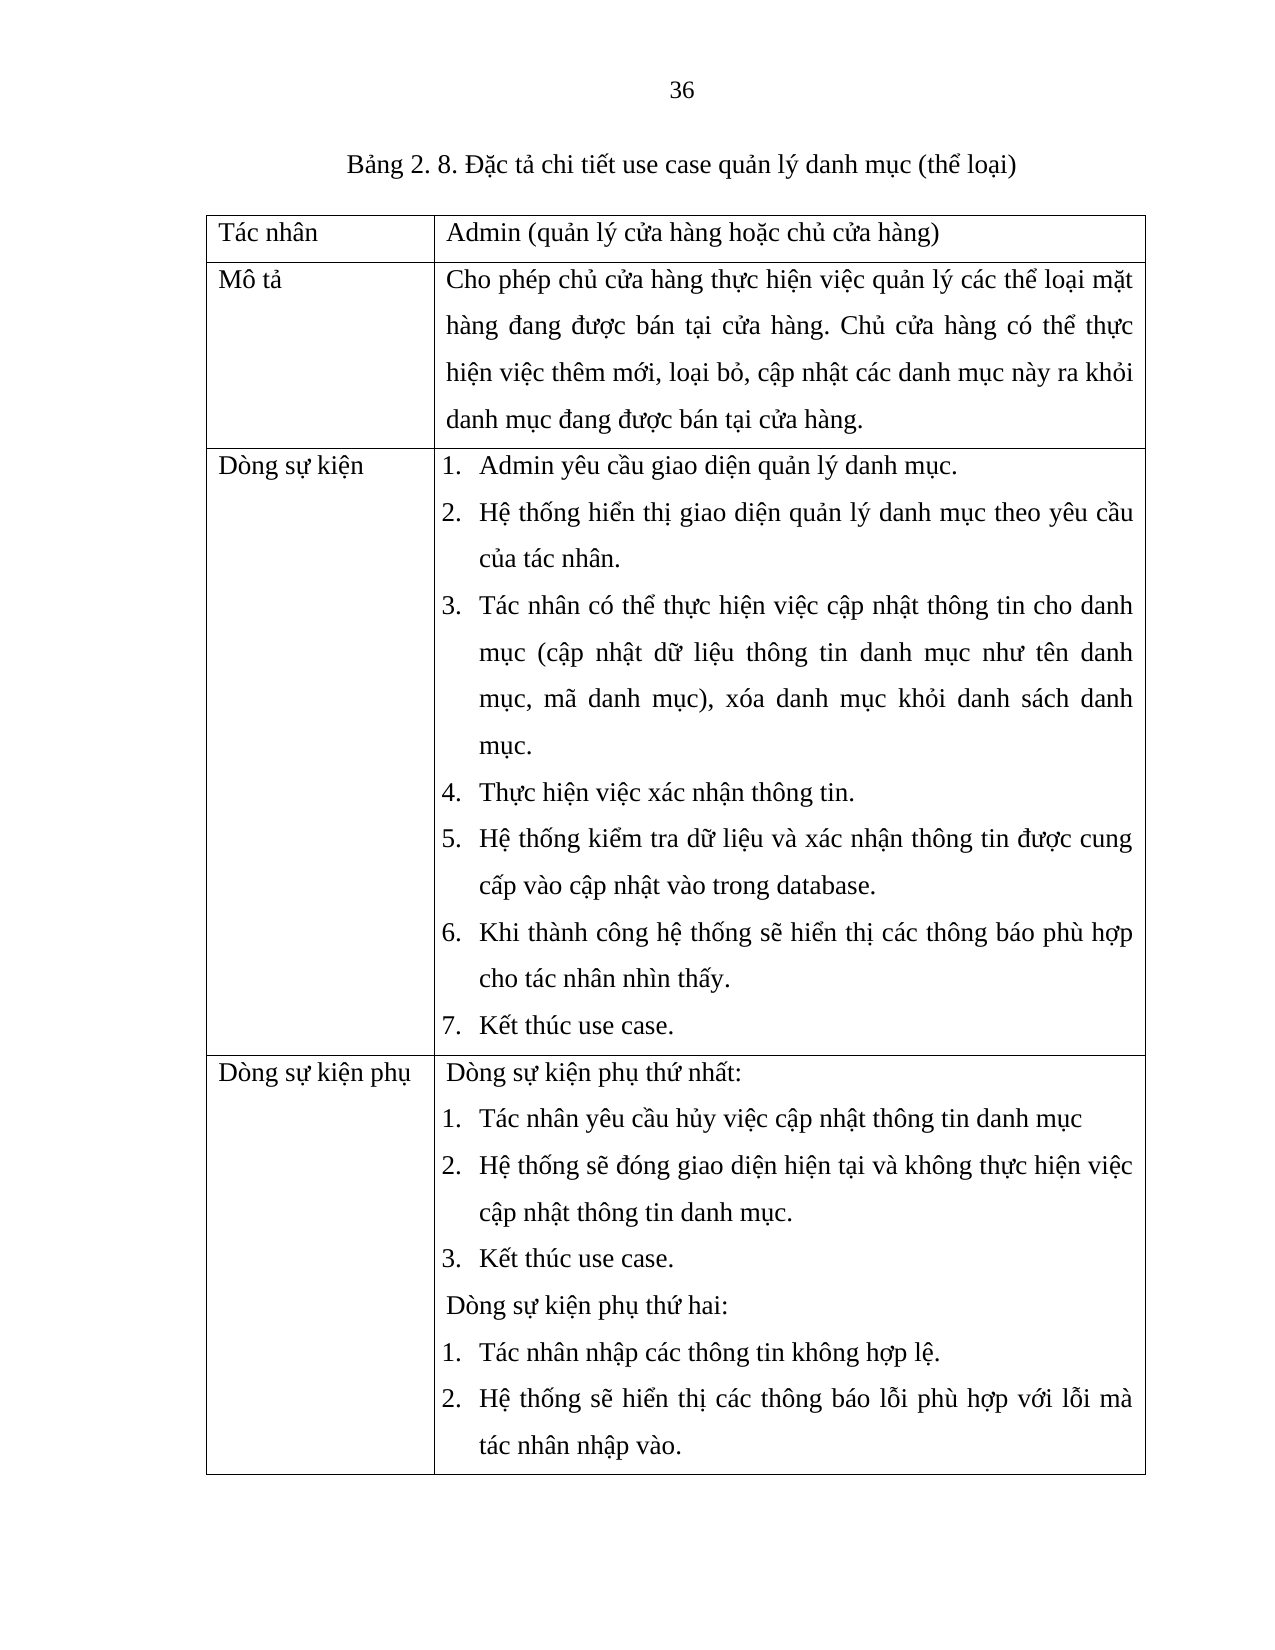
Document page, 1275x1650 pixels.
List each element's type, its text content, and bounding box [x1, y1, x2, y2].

table_cell Dòng sự kiện phụ [207, 1056, 434, 1474]
table_cell Cho phép chủ cửa hàng thực hiện việc quản lý các thể loại mặt hàng đang được bán tại cửa hàng. Chủ cửa hàng có thể thực hiện việc thêm mới, loại bỏ, cập nhật các danh mục này ra khỏi danh mục đang được bán tại cửa hàng. [435, 263, 1145, 448]
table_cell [435, 1056, 1145, 1474]
table_cell Dòng sự kiện [207, 449, 434, 1054]
table_cell Admin yêu cầu giao diện quản lý danh mục. Hệ thống hiển thị giao diện quản lý danh mục theo yêu cầu của tác nhân. Tác nhân có thể thực hiện việc cập nhật thông tin cho danh mục (cập nhật dữ liệu thông tin danh mục như tên danh mục, mã danh mục), xóa danh mục khỏi danh sách danh mục. Thực hiện việc xác nhận thông tin. Hệ thống kiểm tra dữ liệu và xác nhận thông tin được cung cấp vào cập nhật vào trong database. Khi thành công hệ thống sẽ hiển thị các thông báo phù hợp cho tác nhân nhìn thấy. Kết thúc use case. [435, 449, 1145, 1054]
table_header Admin (quản lý cửa hàng hoặc chủ cửa hàng) [435, 216, 1145, 262]
table_cell Mô tả [207, 263, 434, 448]
table_header Tác nhân [207, 216, 434, 262]
text Bảng 2. 8. Đặc tả chi tiết use case quản lý danh mục (thể loại) [207, 148, 1157, 179]
